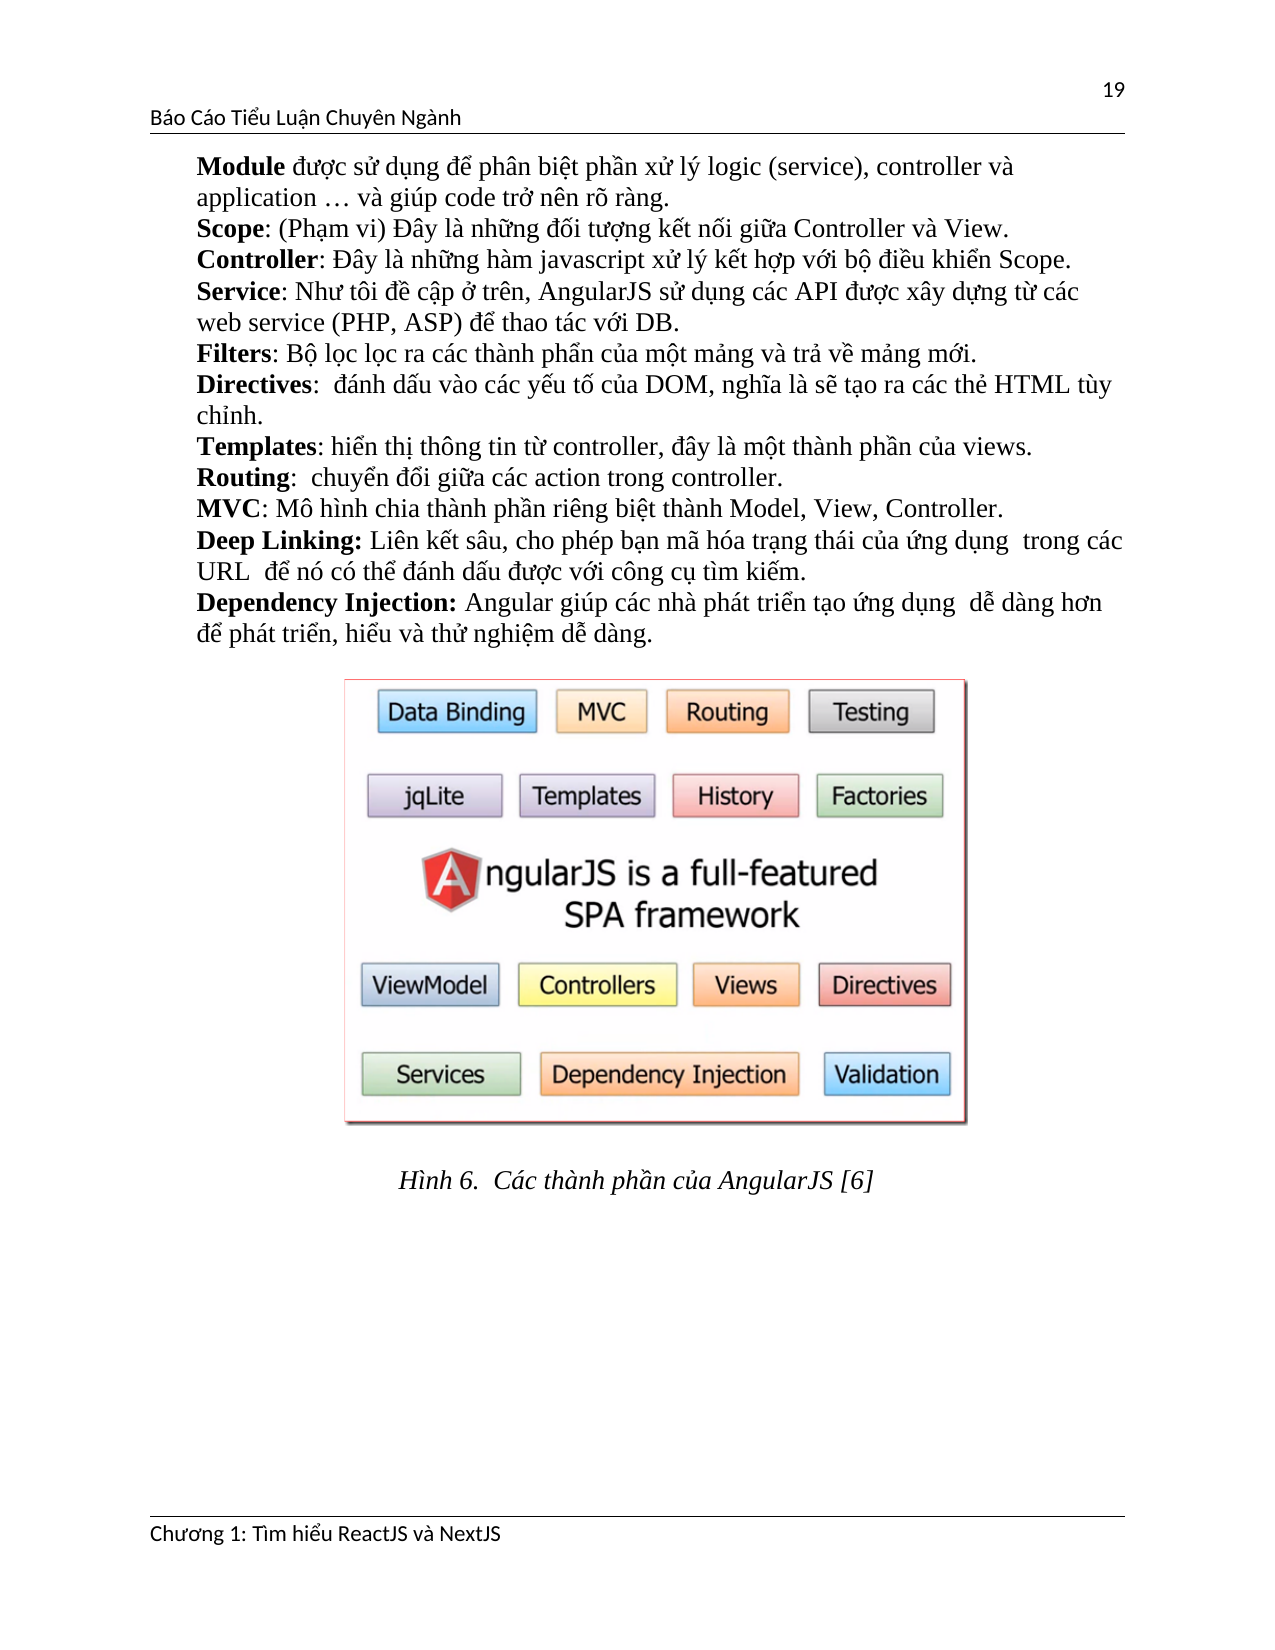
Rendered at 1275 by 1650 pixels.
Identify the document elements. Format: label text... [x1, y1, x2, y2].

text Service: Như tôi đề cập ở trên, AngularJS sử dụng các API được xây dựng từ các web service (PHP, ASP) để thao tác với DB. [196, 274, 1125, 337]
text MVC: Mô hình chia thành phần riêng biệt thành Model, View, Controller. [196, 493, 1125, 524]
text Module được sử dụng để phân biệt phần xử lý logic (service), controller và application … và giúp code trở nên rõ ràng. [196, 150, 1125, 212]
text Controller: Đây là những hàm javascript xử lý kết hợp với bộ điều khiển Scope. [196, 243, 1125, 274]
text Scope: (Phạm vi) Đây là những đối tượng kết nối giữa Controller và View. [196, 212, 1125, 243]
text Routing: chuyển đổi giữa các action trong controller. [196, 461, 1125, 493]
text Dependency Injection: Angular giúp các nhà phát triển tạo ứng dụng dễ dàng hơn để phát triển, hiểu và thử nghiệm dễ dàng. [196, 586, 1125, 648]
text Deep Linking: Liên kết sâu, cho phép bạn mã hóa trạng thái của ứng dụng trong các URL để nó có thể đánh dấu được với công cụ tìm kiếm. [196, 524, 1125, 586]
text Hình 6. Các thành phần của AngularJS [6] [150, 1164, 1125, 1195]
text Directives: đánh dấu vào các yếu tố của DOM, nghĩa là sẽ tạo ra các thẻ HTML tùy chỉnh. [196, 368, 1125, 430]
picture [344, 679, 968, 1126]
text Templates: hiển thị thông tin từ controller, đây là một thành phần của views. [196, 430, 1125, 461]
text Filters: Bộ lọc lọc ra các thành phẩn của một mảng và trả về mảng mới. [196, 337, 1125, 368]
